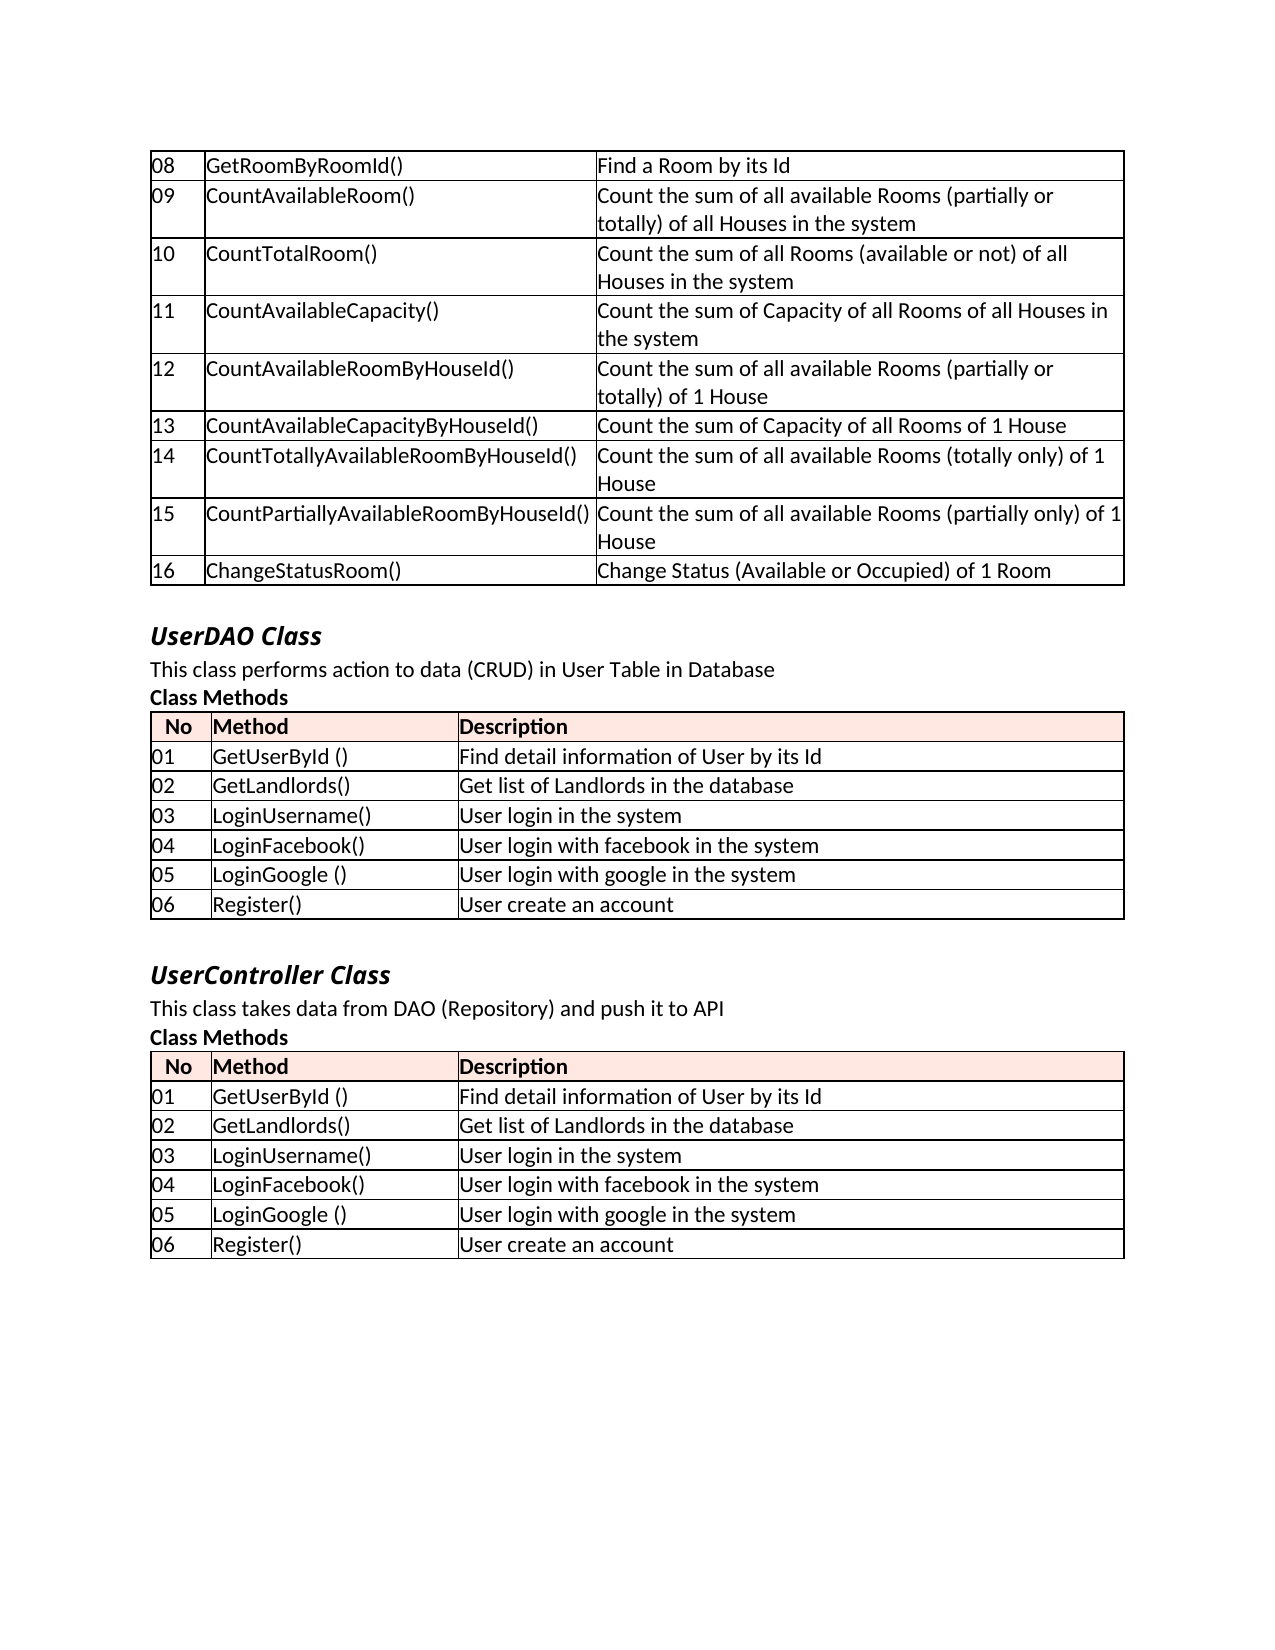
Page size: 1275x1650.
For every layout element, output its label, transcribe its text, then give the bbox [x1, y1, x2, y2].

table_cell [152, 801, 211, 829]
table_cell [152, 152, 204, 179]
subtitle UserController Class [150, 958, 1125, 992]
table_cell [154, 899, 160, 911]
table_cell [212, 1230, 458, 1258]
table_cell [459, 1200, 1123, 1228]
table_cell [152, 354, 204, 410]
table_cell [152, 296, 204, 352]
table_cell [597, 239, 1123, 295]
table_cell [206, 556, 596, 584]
text Class Methods [150, 1023, 1125, 1051]
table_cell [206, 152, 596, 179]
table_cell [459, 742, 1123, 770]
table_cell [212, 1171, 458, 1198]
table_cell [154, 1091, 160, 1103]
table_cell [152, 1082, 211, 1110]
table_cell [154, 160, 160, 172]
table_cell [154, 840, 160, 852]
text This class performs action to data (CRUD) in User Table in Database [150, 655, 1125, 683]
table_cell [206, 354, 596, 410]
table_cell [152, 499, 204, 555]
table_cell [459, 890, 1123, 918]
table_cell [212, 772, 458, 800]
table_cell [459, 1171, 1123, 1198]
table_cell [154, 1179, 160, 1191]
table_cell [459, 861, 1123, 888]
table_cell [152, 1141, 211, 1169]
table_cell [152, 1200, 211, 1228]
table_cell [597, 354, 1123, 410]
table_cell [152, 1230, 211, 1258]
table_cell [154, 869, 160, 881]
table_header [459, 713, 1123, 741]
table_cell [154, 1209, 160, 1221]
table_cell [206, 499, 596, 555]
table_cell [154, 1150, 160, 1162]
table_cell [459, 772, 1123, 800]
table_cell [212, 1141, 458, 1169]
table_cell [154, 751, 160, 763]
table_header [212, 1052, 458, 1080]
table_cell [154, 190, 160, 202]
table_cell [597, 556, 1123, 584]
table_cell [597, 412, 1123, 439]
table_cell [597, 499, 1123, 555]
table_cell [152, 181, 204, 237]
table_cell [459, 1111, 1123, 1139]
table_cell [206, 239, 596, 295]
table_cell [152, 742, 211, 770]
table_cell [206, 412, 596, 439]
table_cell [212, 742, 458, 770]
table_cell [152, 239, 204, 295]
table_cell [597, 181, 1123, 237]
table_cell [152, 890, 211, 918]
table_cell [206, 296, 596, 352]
subtitle UserDAO Class [150, 618, 1125, 652]
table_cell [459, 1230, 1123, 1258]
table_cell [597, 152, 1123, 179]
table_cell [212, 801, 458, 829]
text Class Methods [150, 683, 1125, 711]
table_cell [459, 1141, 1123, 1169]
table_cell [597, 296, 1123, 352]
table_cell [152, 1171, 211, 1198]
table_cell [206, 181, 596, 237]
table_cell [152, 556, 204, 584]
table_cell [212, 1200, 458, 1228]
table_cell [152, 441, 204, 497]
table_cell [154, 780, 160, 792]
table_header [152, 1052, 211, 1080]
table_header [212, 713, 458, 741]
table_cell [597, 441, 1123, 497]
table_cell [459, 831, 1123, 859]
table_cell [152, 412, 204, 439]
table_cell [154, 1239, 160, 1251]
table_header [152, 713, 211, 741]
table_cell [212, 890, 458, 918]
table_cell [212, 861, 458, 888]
text This class takes data from DAO (Repository) and push it to API [150, 994, 1125, 1023]
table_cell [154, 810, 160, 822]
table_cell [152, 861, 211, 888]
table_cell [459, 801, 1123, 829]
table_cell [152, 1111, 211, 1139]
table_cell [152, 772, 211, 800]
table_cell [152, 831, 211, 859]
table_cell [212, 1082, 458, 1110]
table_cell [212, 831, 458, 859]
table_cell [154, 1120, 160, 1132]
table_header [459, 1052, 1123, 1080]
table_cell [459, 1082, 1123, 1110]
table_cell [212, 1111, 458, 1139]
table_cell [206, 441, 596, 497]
